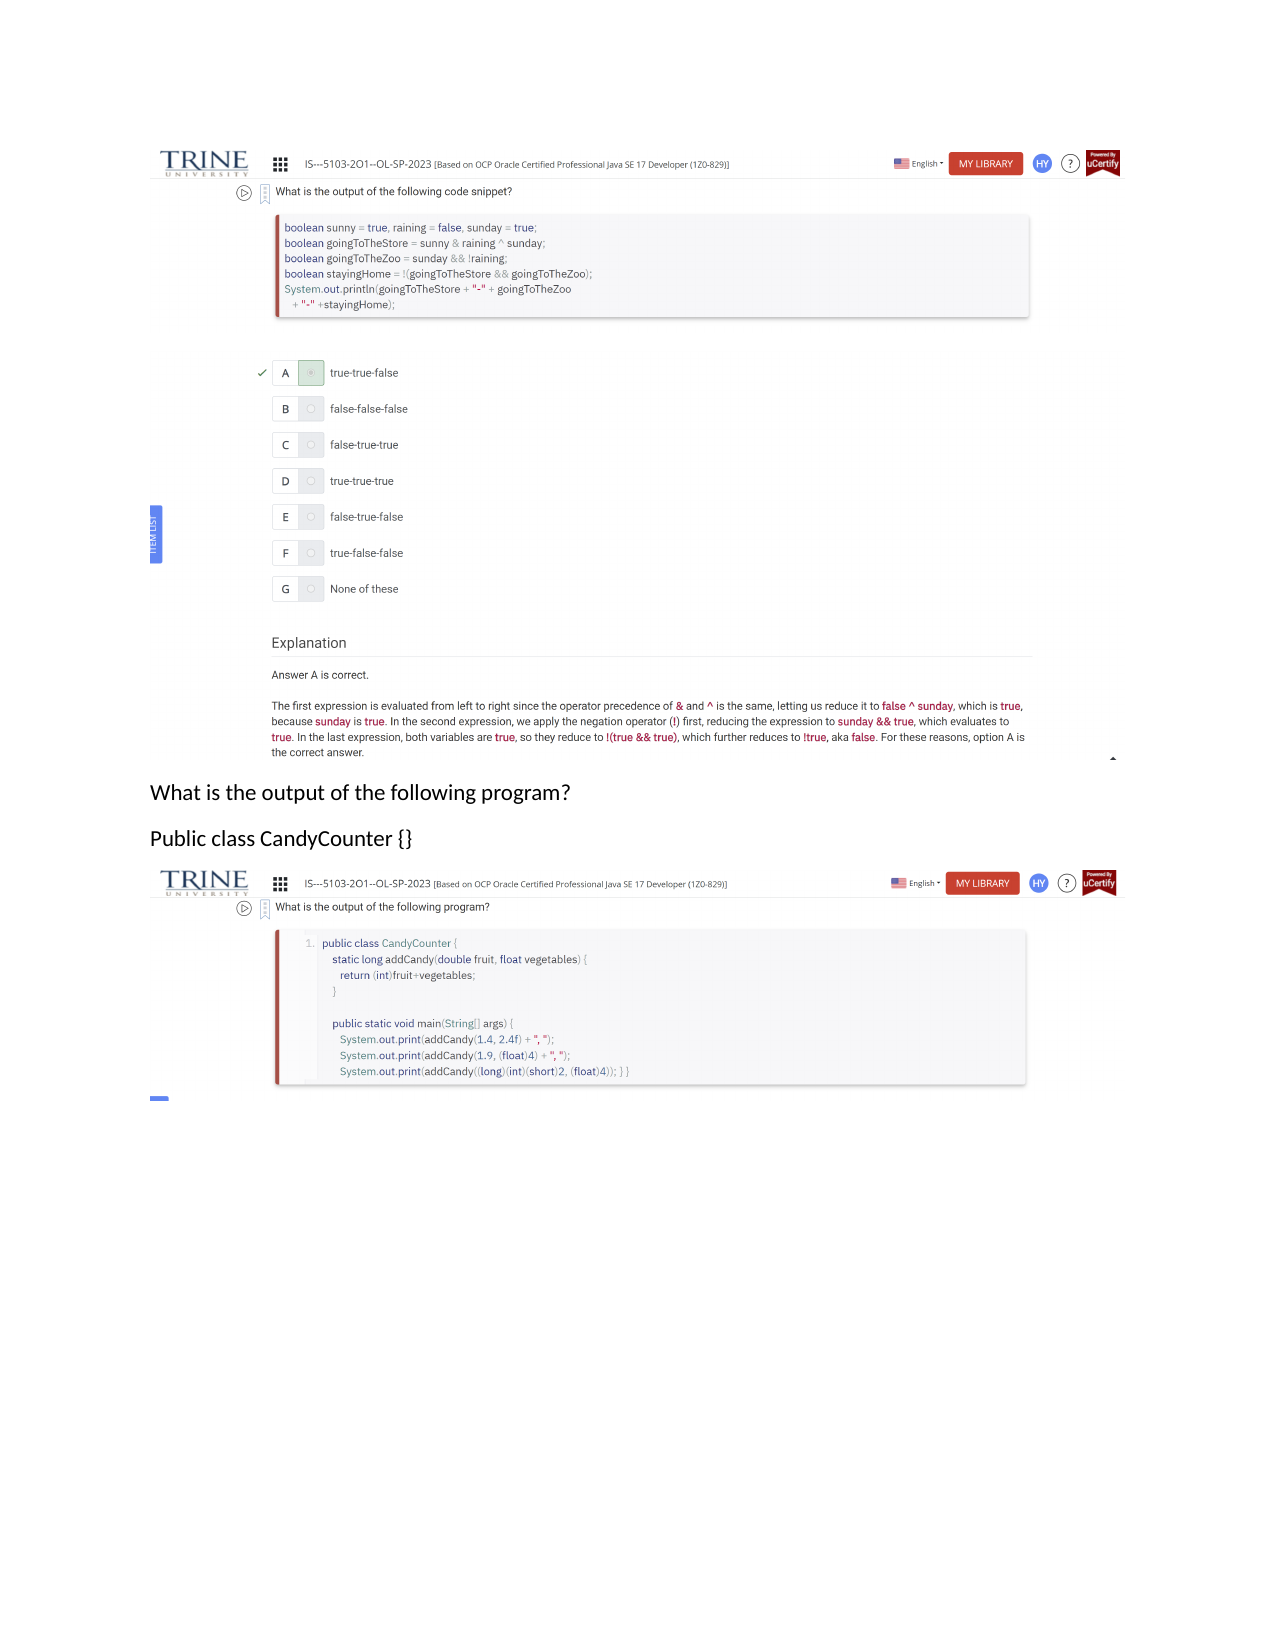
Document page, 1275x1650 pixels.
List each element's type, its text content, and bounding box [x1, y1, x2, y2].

text What is the output of the following program? [150, 778, 1125, 806]
picture [150, 150, 1125, 333]
picture [150, 351, 1125, 760]
text Public class CandyCounter {} [150, 824, 1125, 852]
picture [150, 870, 1125, 1101]
